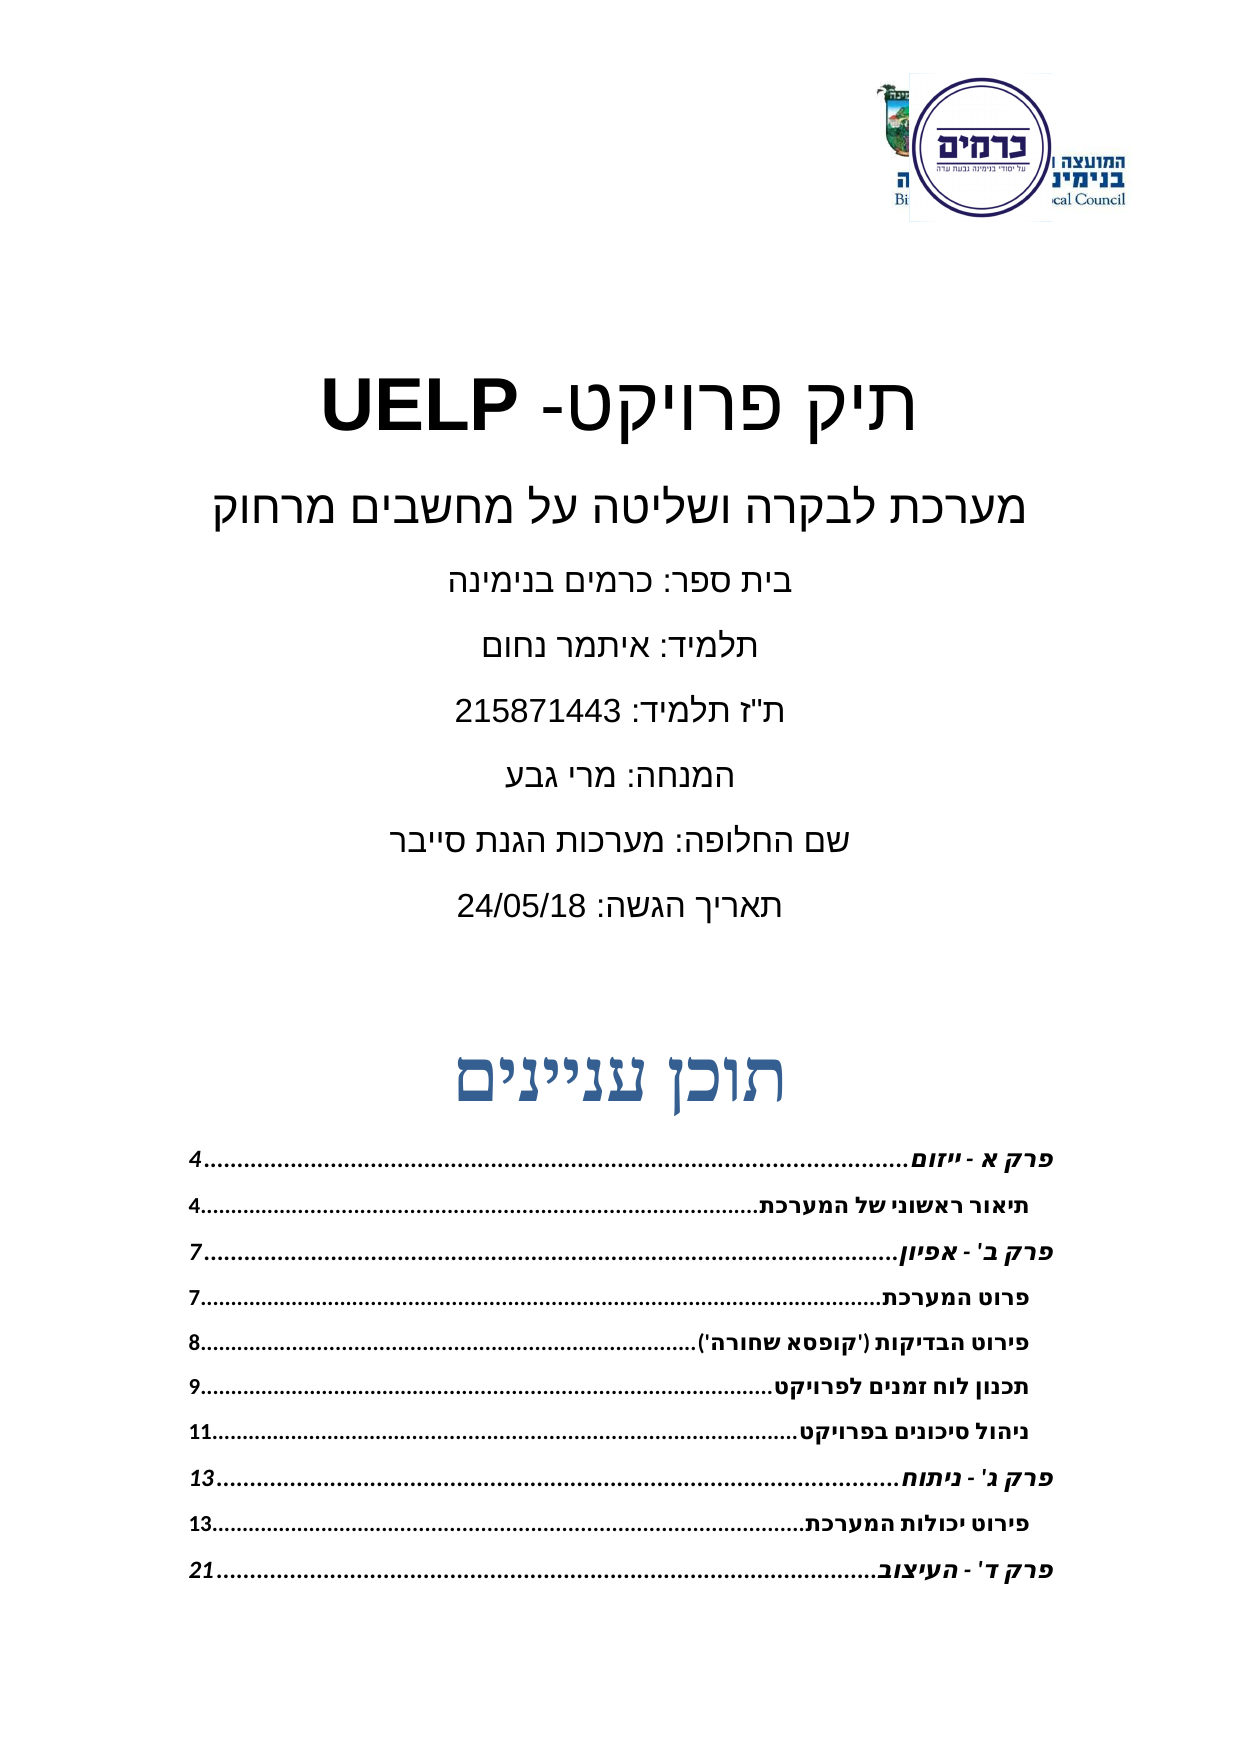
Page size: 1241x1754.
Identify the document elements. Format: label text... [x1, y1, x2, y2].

text תאריך הגשה: 24/05/18 [187, 1563, 1053, 1602]
picture [187, 551, 1050, 1198]
text מערכת לבקרה ושליטה על מחשבים מרחוק [187, 480, 1053, 533]
text המנחה: מרי גבע [187, 1433, 1053, 1472]
text שם החלופה: מערכות הגנת סייבר [187, 1498, 1053, 1537]
text ת"ז תלמיד: 215871443 [187, 1368, 1053, 1407]
picture [870, 26, 1139, 253]
text תלמיד: איתמר נחום [187, 1303, 1053, 1342]
text תיק פרויקט- UELP [187, 360, 1053, 446]
